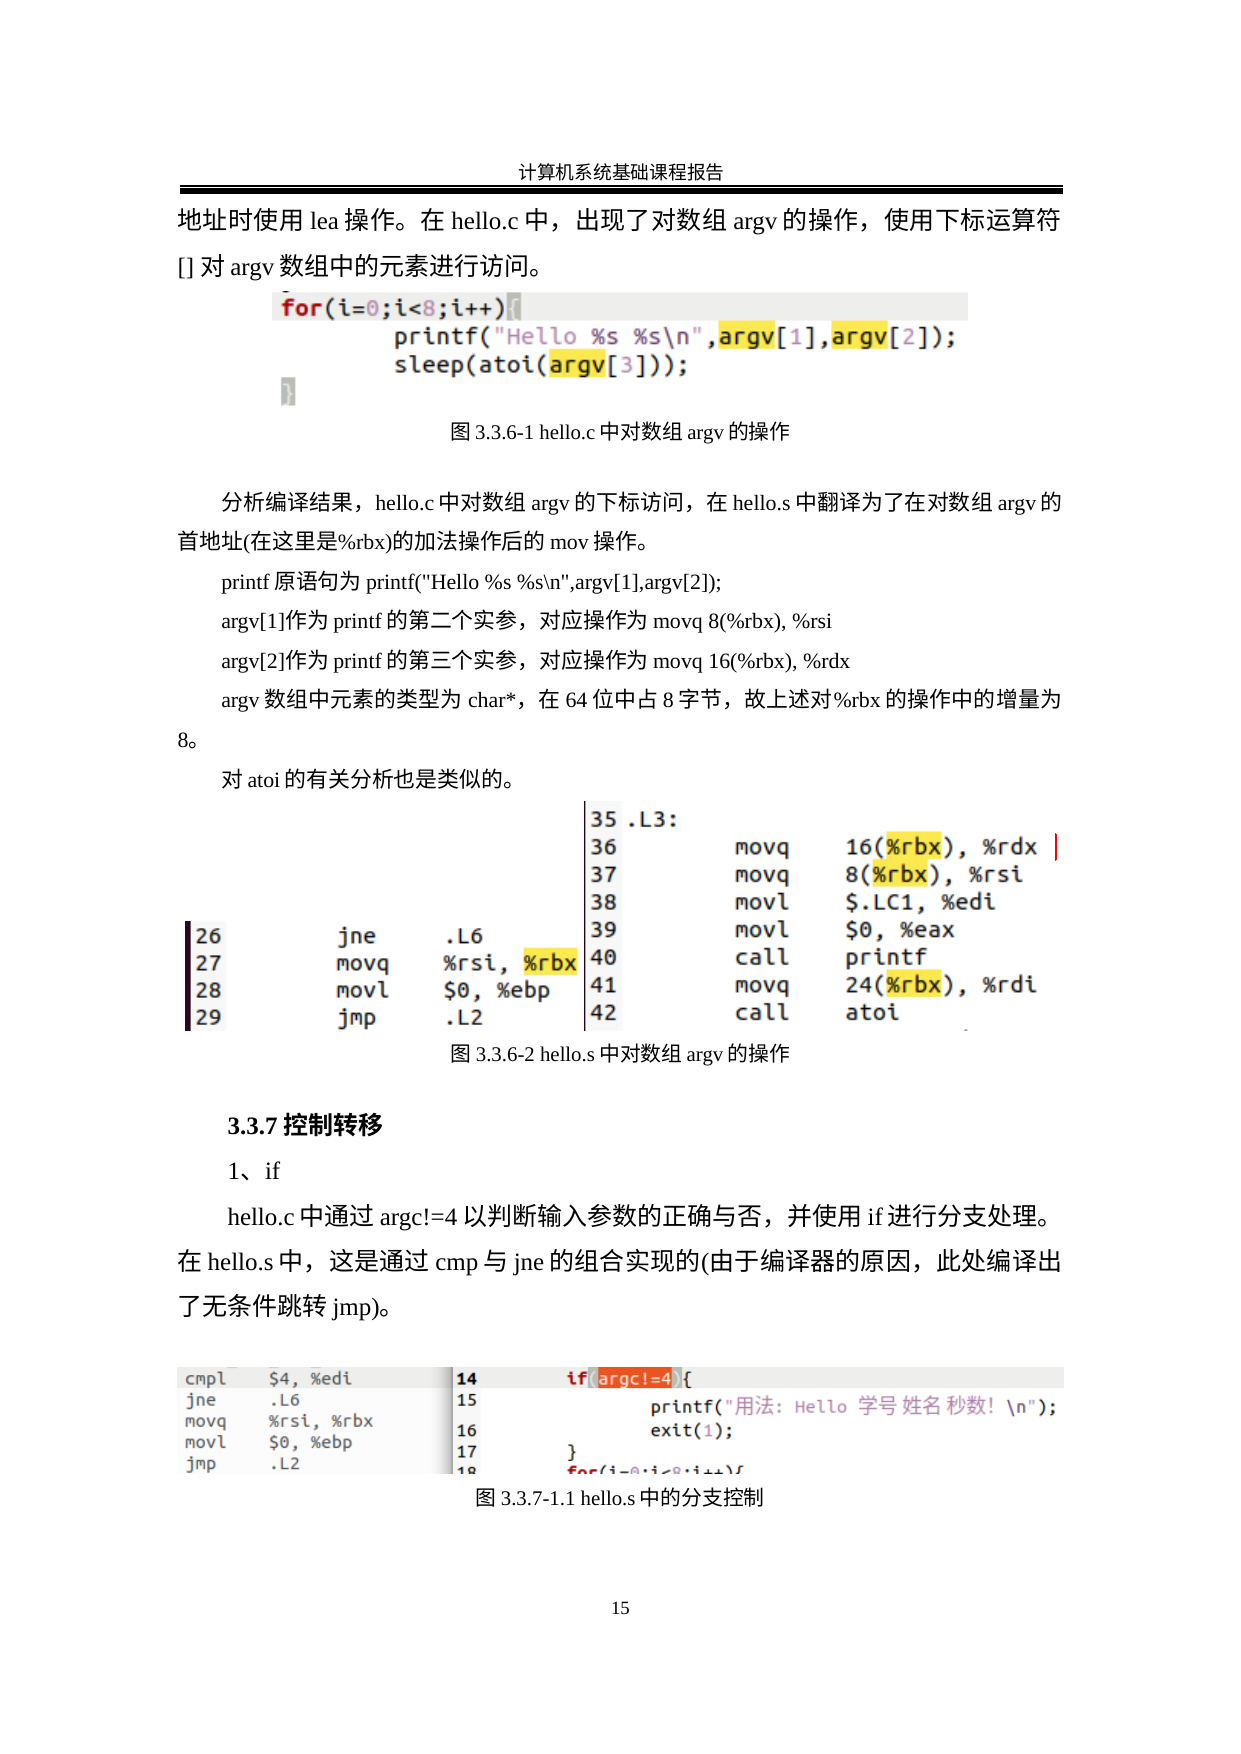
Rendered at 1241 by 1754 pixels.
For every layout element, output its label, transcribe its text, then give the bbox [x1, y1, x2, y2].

text argv[2]作为printf的第三个实参，对应操作为movq 16(%rbx), %rdx [177, 643, 1063, 674]
text 3.3.7 控制转移 [177, 1105, 1063, 1142]
text hello.c中通过argc!=4以判断输入参数的正确与否，并使用if进行分支处理。在hello.s中，这是通过cmp与jne的组合实现的(由于编译器的原因，此处编译出了无条件跳转jmp)。 [177, 1196, 1063, 1323]
text 1、if [177, 1151, 1063, 1187]
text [177, 201, 1063, 282]
text printf原语句为printf("Hello %s %s\n",argv[1],argv[2]); [177, 564, 1063, 595]
picture [185, 801, 1055, 1031]
text 对atoi的有关分析也是类似的。 [177, 762, 1063, 793]
text argv[1]作为printf的第二个实参，对应操作为movq 8(%rbx), %rsi [177, 603, 1063, 635]
picture [272, 291, 968, 409]
text 图3.3.6-1 hello.c中对数组argv的操作 [177, 415, 1063, 446]
text argv数组中元素的类型为char*，在64位中占8字节，故上述对%rbx的操作中的增量为8。 [177, 682, 1063, 754]
picture [177, 1367, 1064, 1474]
text 图3.3.6-2 hello.s中对数组argv的操作 [177, 1038, 1063, 1068]
text 分析编译结果，hello.c中对数组argv的下标访问，在hello.s中翻译为了在对数组argv的首地址(在这里是%rbx)的加法操作后的mov操作。 [177, 484, 1063, 556]
text 图3.3.7-1.1 hello.s中的分支控制 [177, 1481, 1063, 1511]
